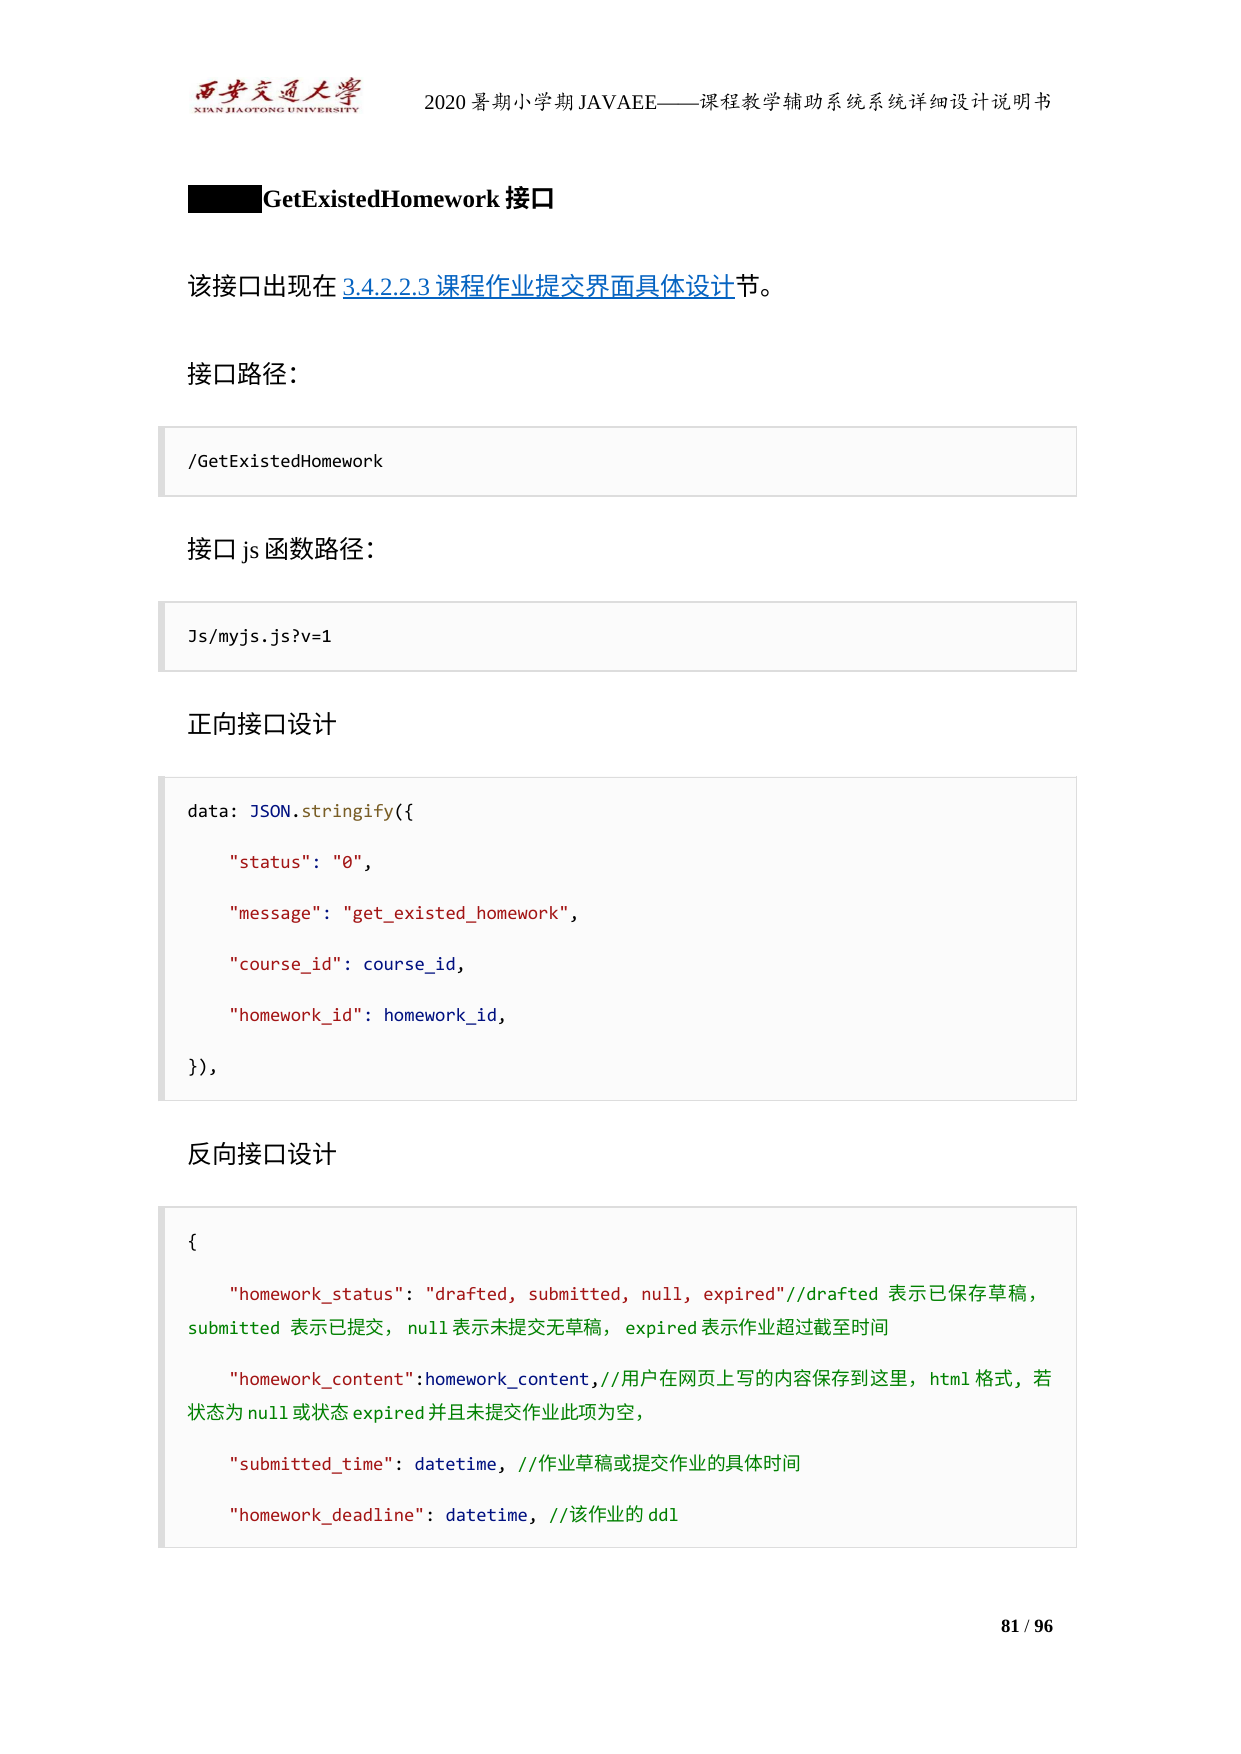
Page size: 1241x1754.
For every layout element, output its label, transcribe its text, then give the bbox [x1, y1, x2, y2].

text "homework_content":homework_content,//用户在网页上写的内容保存到这里，html格式, 若状态为null或状态expired并且未提交作业此项为空， [165, 1342, 1076, 1427]
text data: JSON.stringify({ [165, 778, 1076, 827]
picture [189, 77, 364, 114]
text { [165, 1208, 1076, 1257]
text 正向接口设计 [187, 689, 1053, 757]
text Js/myjs.js?v=1 [165, 603, 1076, 670]
text "status": "0", [165, 827, 1076, 878]
text "homework_deadline": datetime, //该作业的ddl [165, 1478, 1076, 1547]
text 接口路径： [187, 338, 1053, 406]
text /GetExistedHomework [165, 428, 1076, 495]
text "homework_id": homework_id, [165, 980, 1076, 1031]
text "submitted_time": datetime, //作业草稿或提交作业的具体时间 [165, 1427, 1076, 1478]
subtitle GetExistedHomework接口 [187, 163, 1053, 231]
text 反向接口设计 [187, 1118, 1053, 1186]
text 该接口出现在3.4.2.2.3课程作业提交界面具体设计节。 [187, 251, 1053, 319]
text "homework_status": "drafted, submitted, null, expired"//drafted 表示已保存草稿， submitted 表示已提交， null表示未提交无草稿， expired表示作业超过截至时间 [165, 1257, 1076, 1342]
text "message": "get_existed_homework", [165, 878, 1076, 929]
text }), [165, 1031, 1076, 1100]
text 接口js函数路径： [187, 513, 1053, 581]
text "course_id": course_id, [165, 929, 1076, 980]
